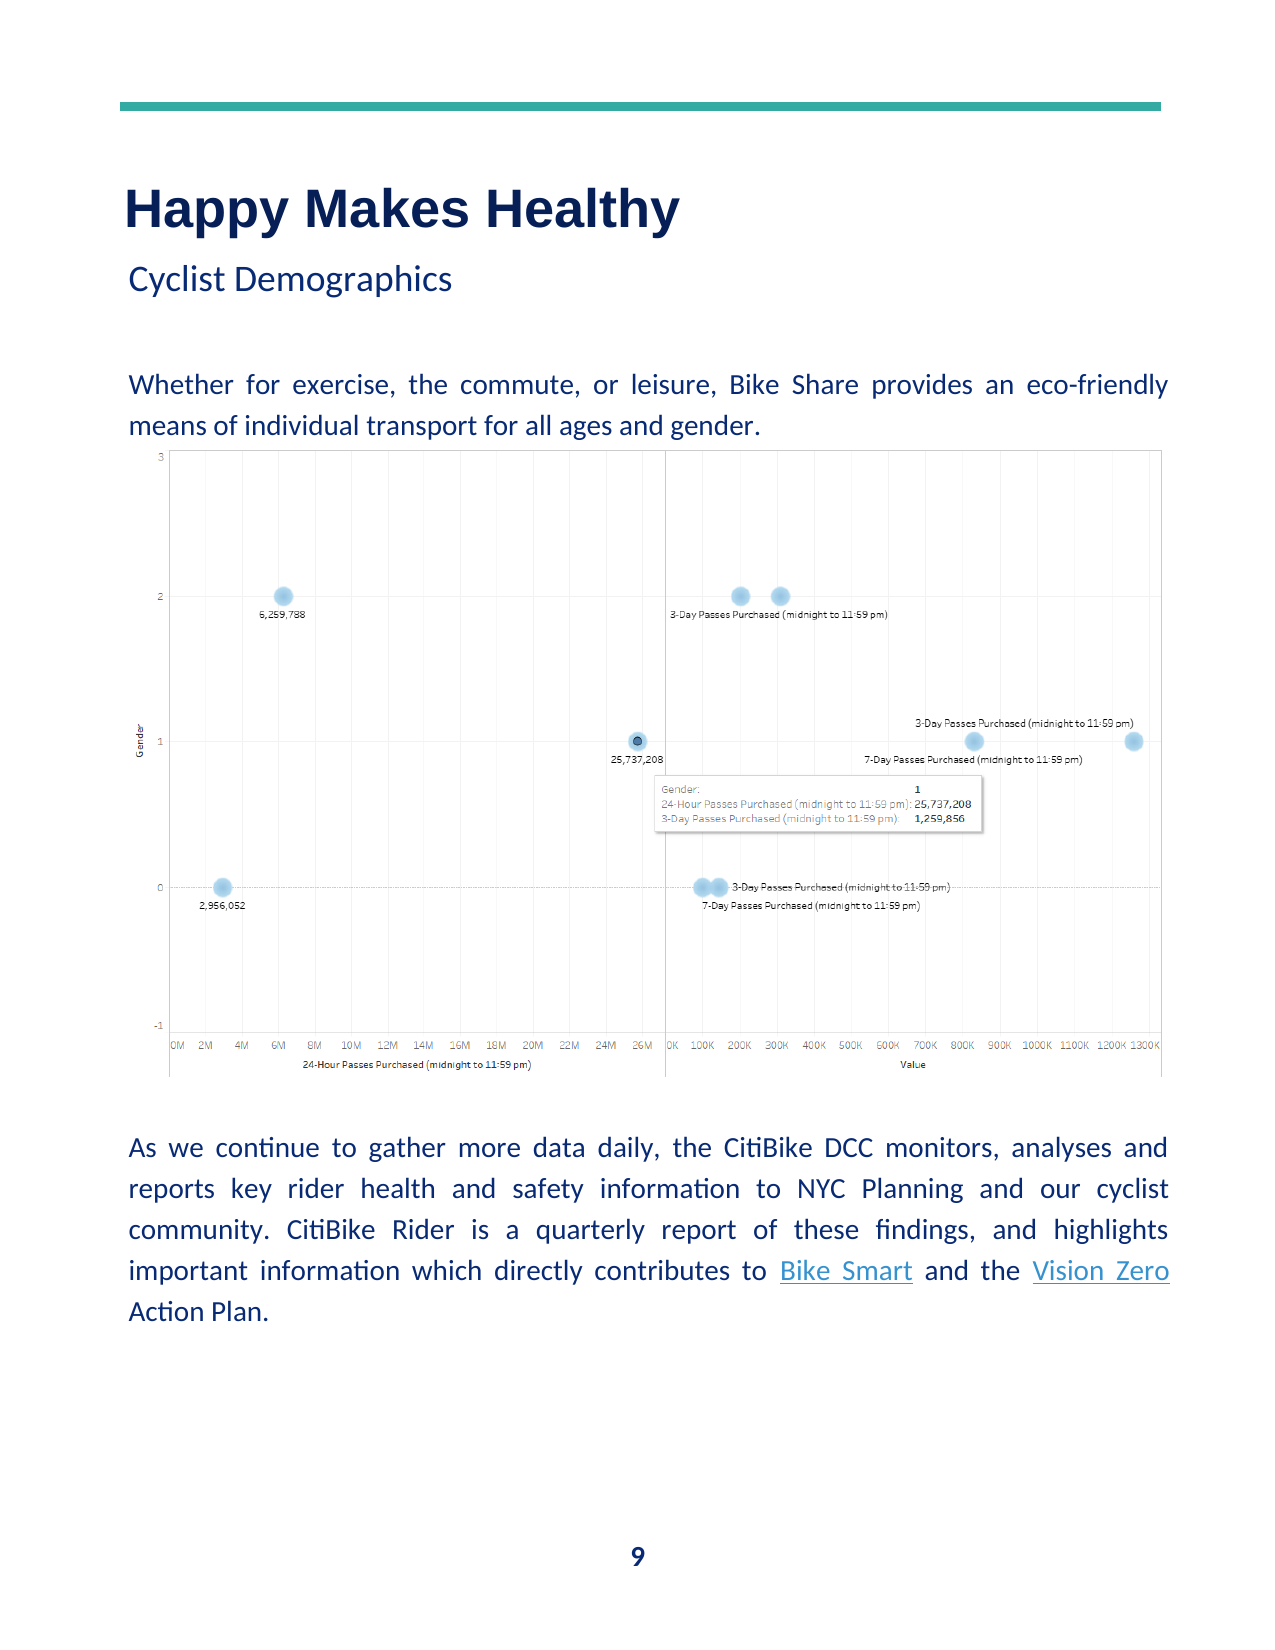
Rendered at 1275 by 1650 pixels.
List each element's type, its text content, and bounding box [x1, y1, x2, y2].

table_cell Happy Makes Healthy [124, 152, 1170, 1457]
picture [128, 448, 1164, 1084]
